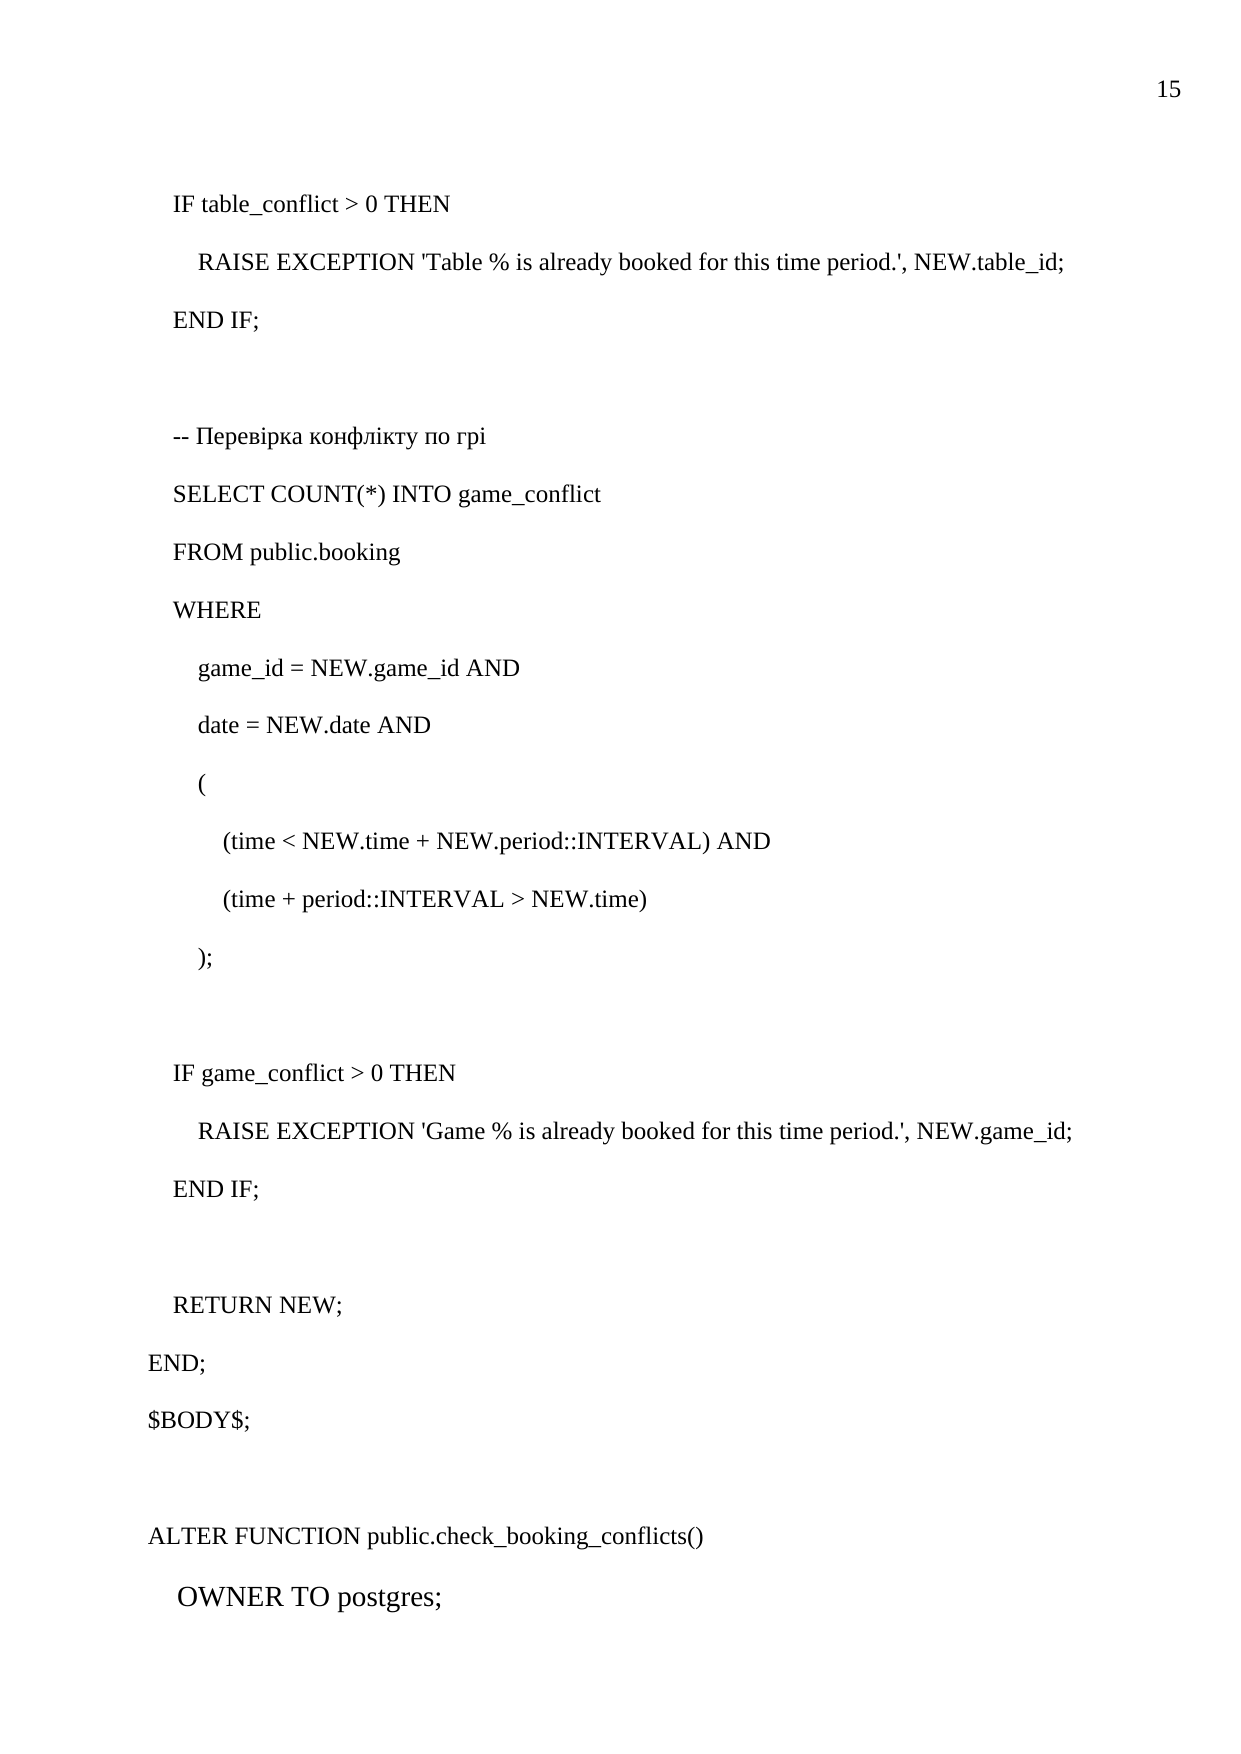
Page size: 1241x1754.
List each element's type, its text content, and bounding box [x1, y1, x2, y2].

text SELECT COUNT(*) INTO game_conflict [148, 479, 1181, 508]
text IF table_conflict > 0 THEN [148, 189, 1181, 218]
text (time + period::INTERVAL > NEW.time) [148, 884, 1181, 913]
text (time < NEW.time + NEW.period::INTERVAL) AND [148, 826, 1181, 855]
text END IF; [148, 305, 1181, 334]
text ALTER FUNCTION public.check_booking_conflicts() [148, 1521, 1181, 1550]
text ( [148, 768, 1181, 797]
text $BODY$; [148, 1406, 1181, 1434]
text ); [148, 942, 1181, 971]
text FROM public.booking [148, 537, 1181, 566]
text RAISE EXCEPTION 'Table % is already booked for this time period.', NEW.table_id; [148, 247, 1181, 276]
text date = NEW.date AND [148, 711, 1181, 739]
text END; [148, 1348, 1181, 1376]
text RAISE EXCEPTION 'Game % is already booked for this time period.', NEW.game_id; [148, 1116, 1181, 1145]
text OWNER TO postgres; [148, 1579, 1181, 1613]
text WHERE [148, 595, 1181, 623]
text -- Перевірка конфлікту по грі [148, 421, 1181, 450]
text RETURN NEW; [148, 1290, 1181, 1318]
text IF game_conflict > 0 THEN [148, 1058, 1181, 1087]
text END IF; [148, 1174, 1181, 1203]
text game_id = NEW.game_id AND [148, 653, 1181, 681]
